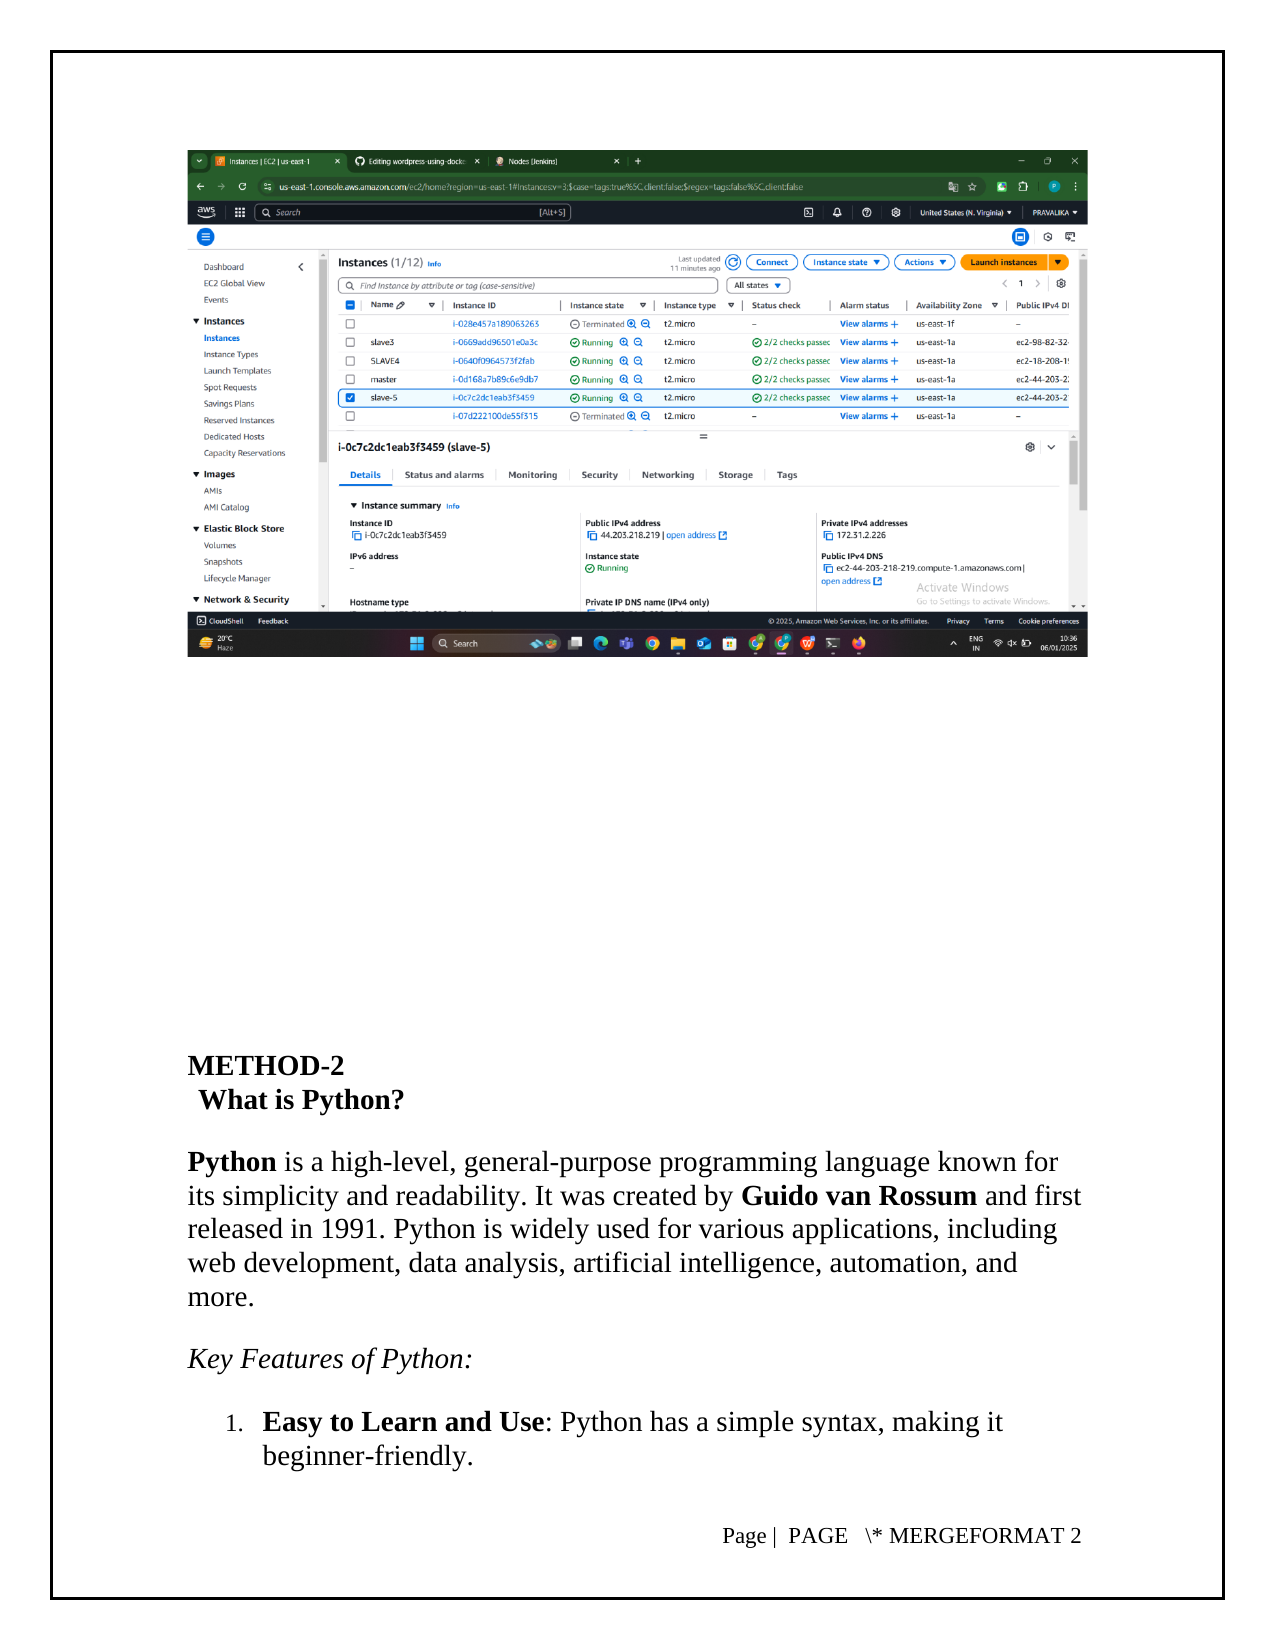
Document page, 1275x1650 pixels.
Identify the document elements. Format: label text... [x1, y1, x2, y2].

list METHOD-2 [187, 1048, 1087, 1082]
text Python is a high-level, general-purpose programming language known for its simplicity and readability. It was created by Guido van Rossum and first released in 1991. Python is widely used for various applications, including web development, data analysis, artificial intelligence, automation, and more. [187, 1144, 1087, 1312]
subtitle What is Python? [198, 1082, 1087, 1115]
picture [187, 150, 1088, 657]
list Easy to Learn and Use: Python has a simple syntax, making it beginner-friendly. [225, 1404, 1087, 1471]
subtitle Key Features of Python: [187, 1341, 1087, 1375]
